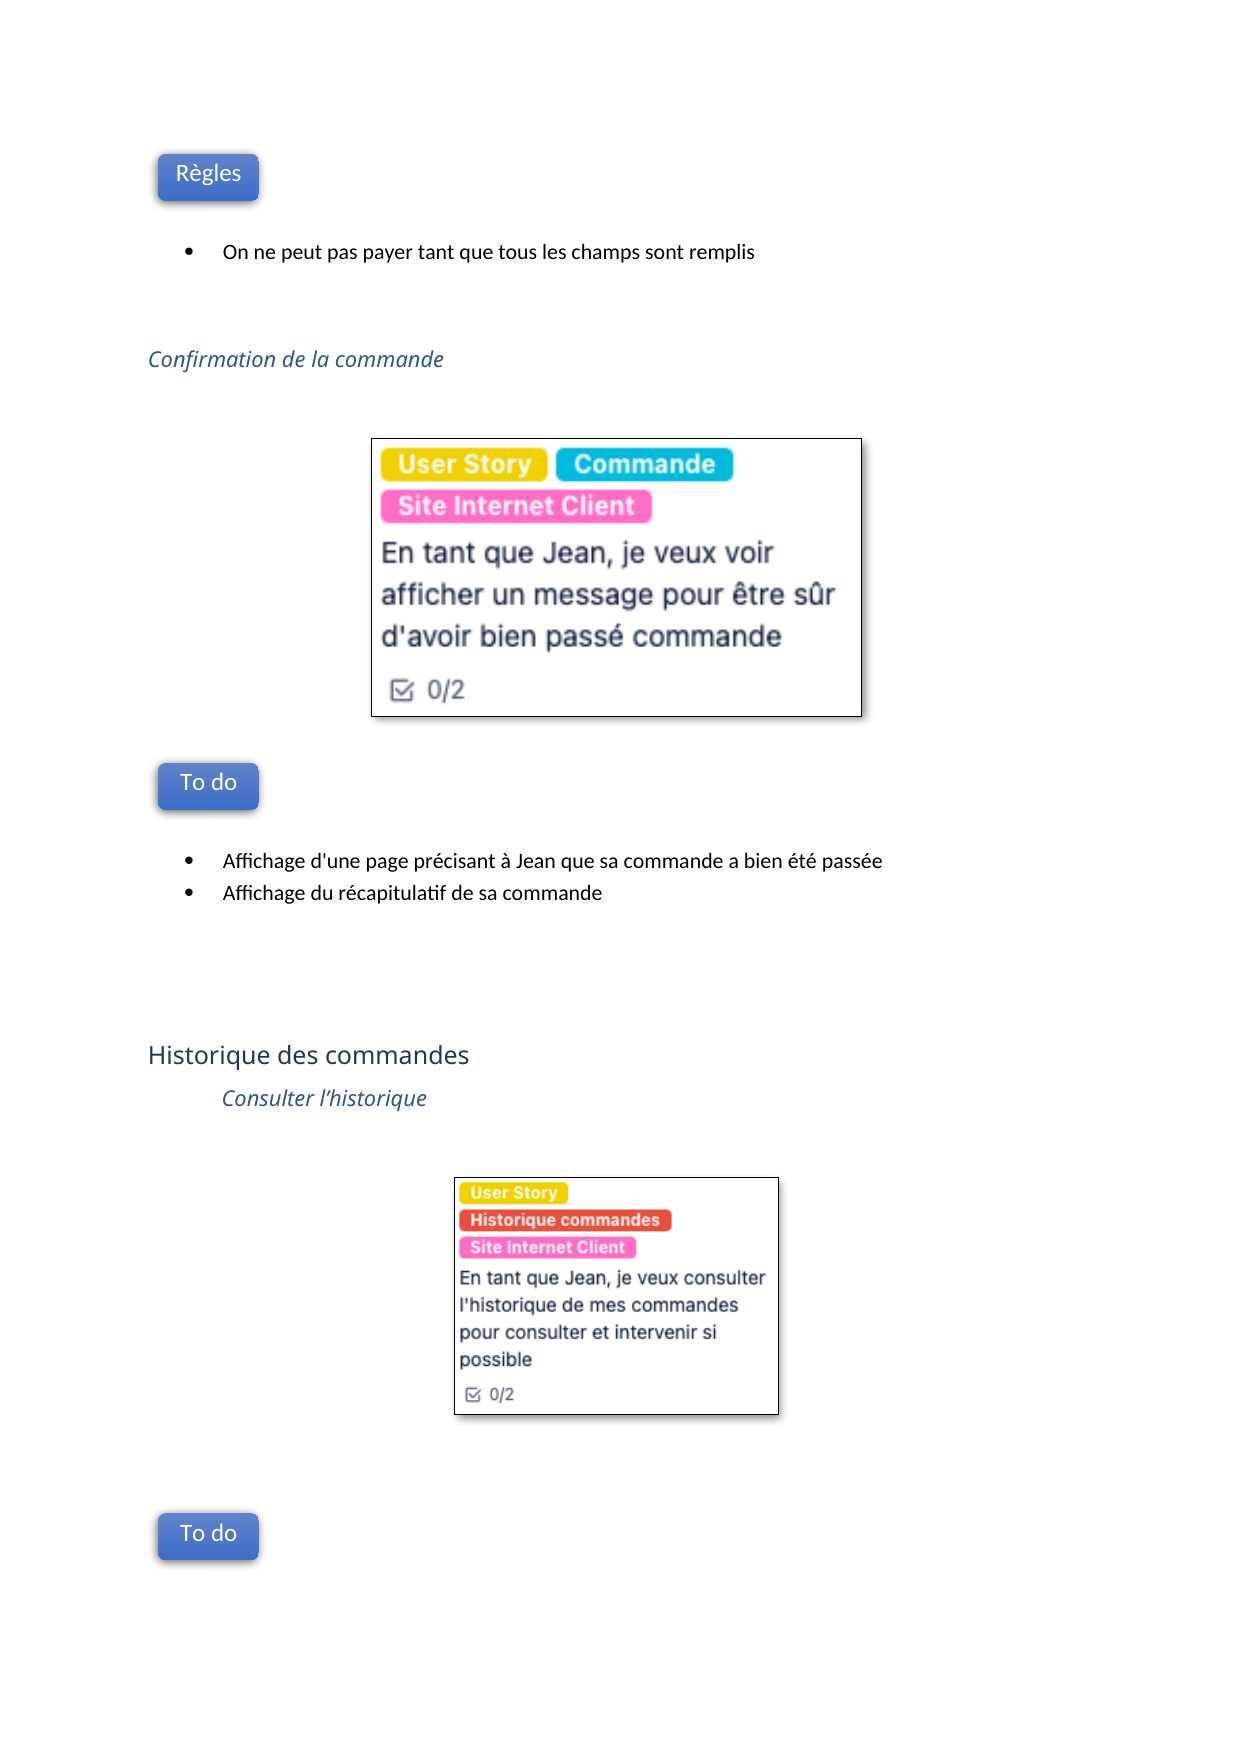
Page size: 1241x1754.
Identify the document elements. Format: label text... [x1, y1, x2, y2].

list Affichage du récapitulatif de sa commande [185, 879, 1093, 906]
subtitle Confirmation de la commande [148, 344, 1093, 374]
list On ne peut pas payer tant que tous les champs sont remplis [185, 238, 1093, 265]
picture [372, 439, 861, 716]
picture [455, 1178, 778, 1414]
subtitle Consulter l’historique [148, 1083, 1093, 1113]
list Affichage d'une page précisant à Jean que sa commande a bien été passée [185, 848, 1093, 874]
subtitle Historique des commandes [148, 1038, 1093, 1072]
